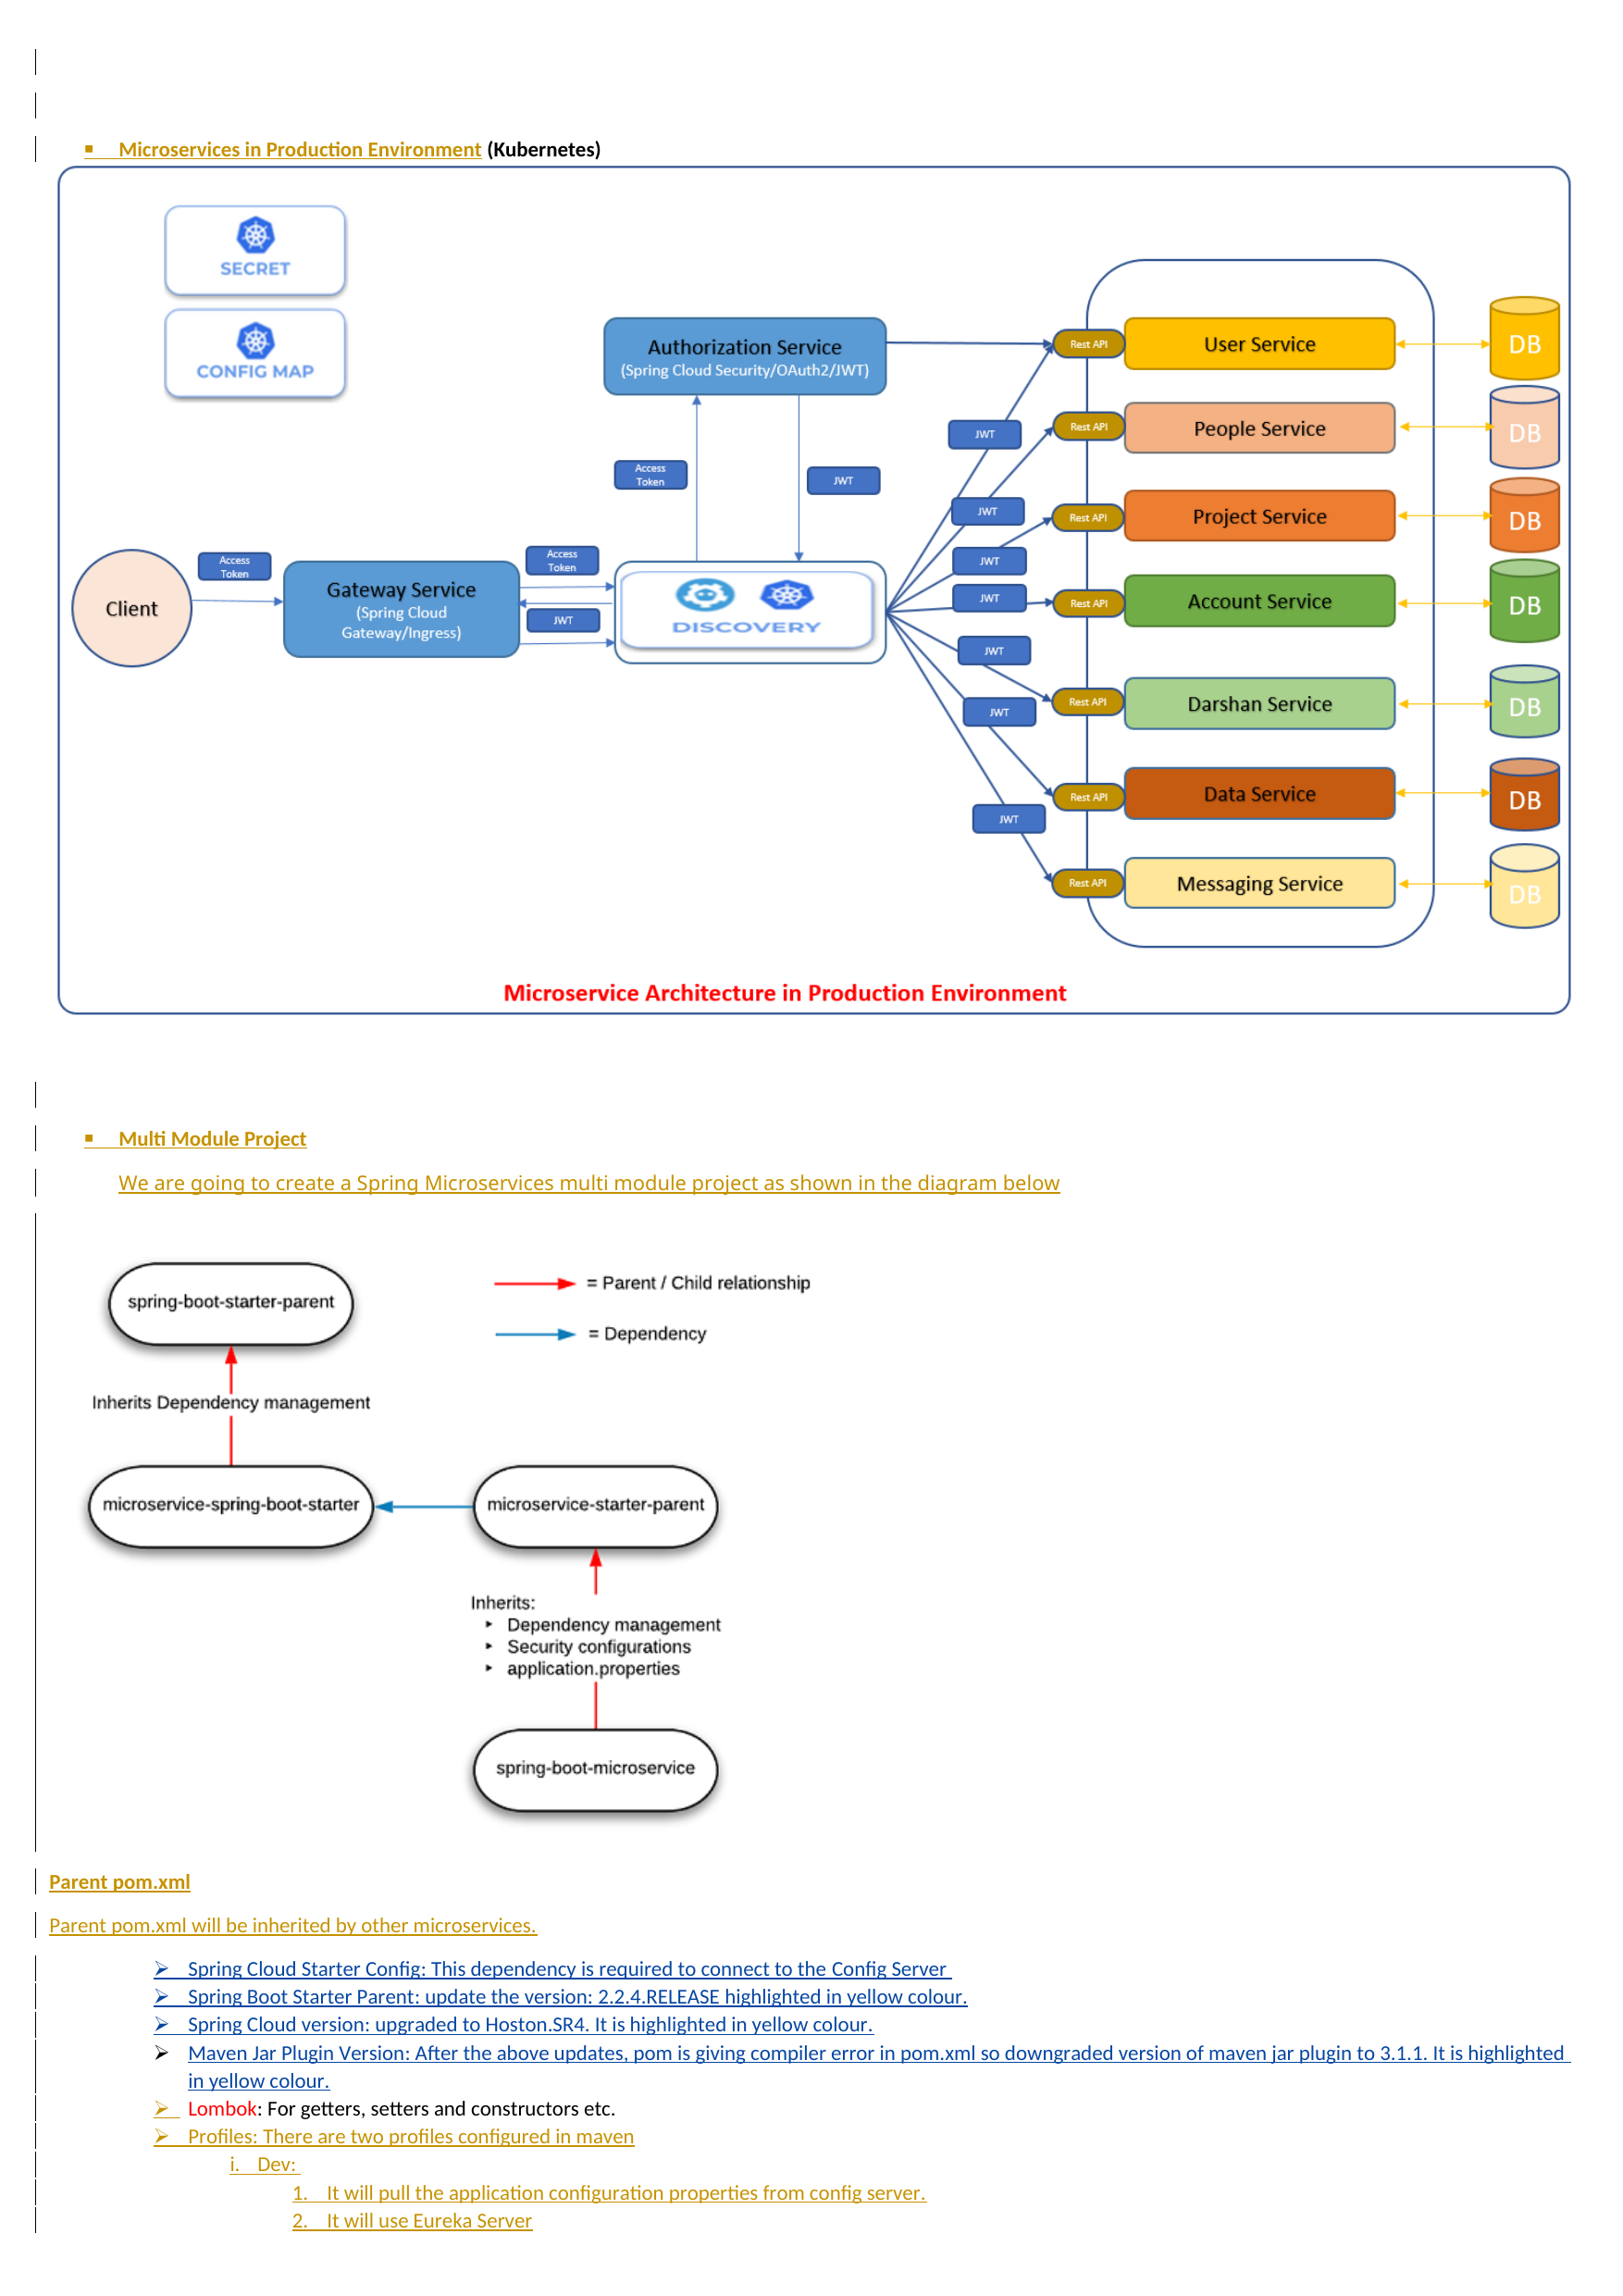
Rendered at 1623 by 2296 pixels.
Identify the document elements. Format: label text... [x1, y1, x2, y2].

picture [55, 164, 1574, 1019]
picture [49, 1213, 861, 1852]
list (Kubernetes) [84, 136, 1574, 162]
list Lombok: For getters, setters and constructors etc. [154, 2095, 1574, 2121]
